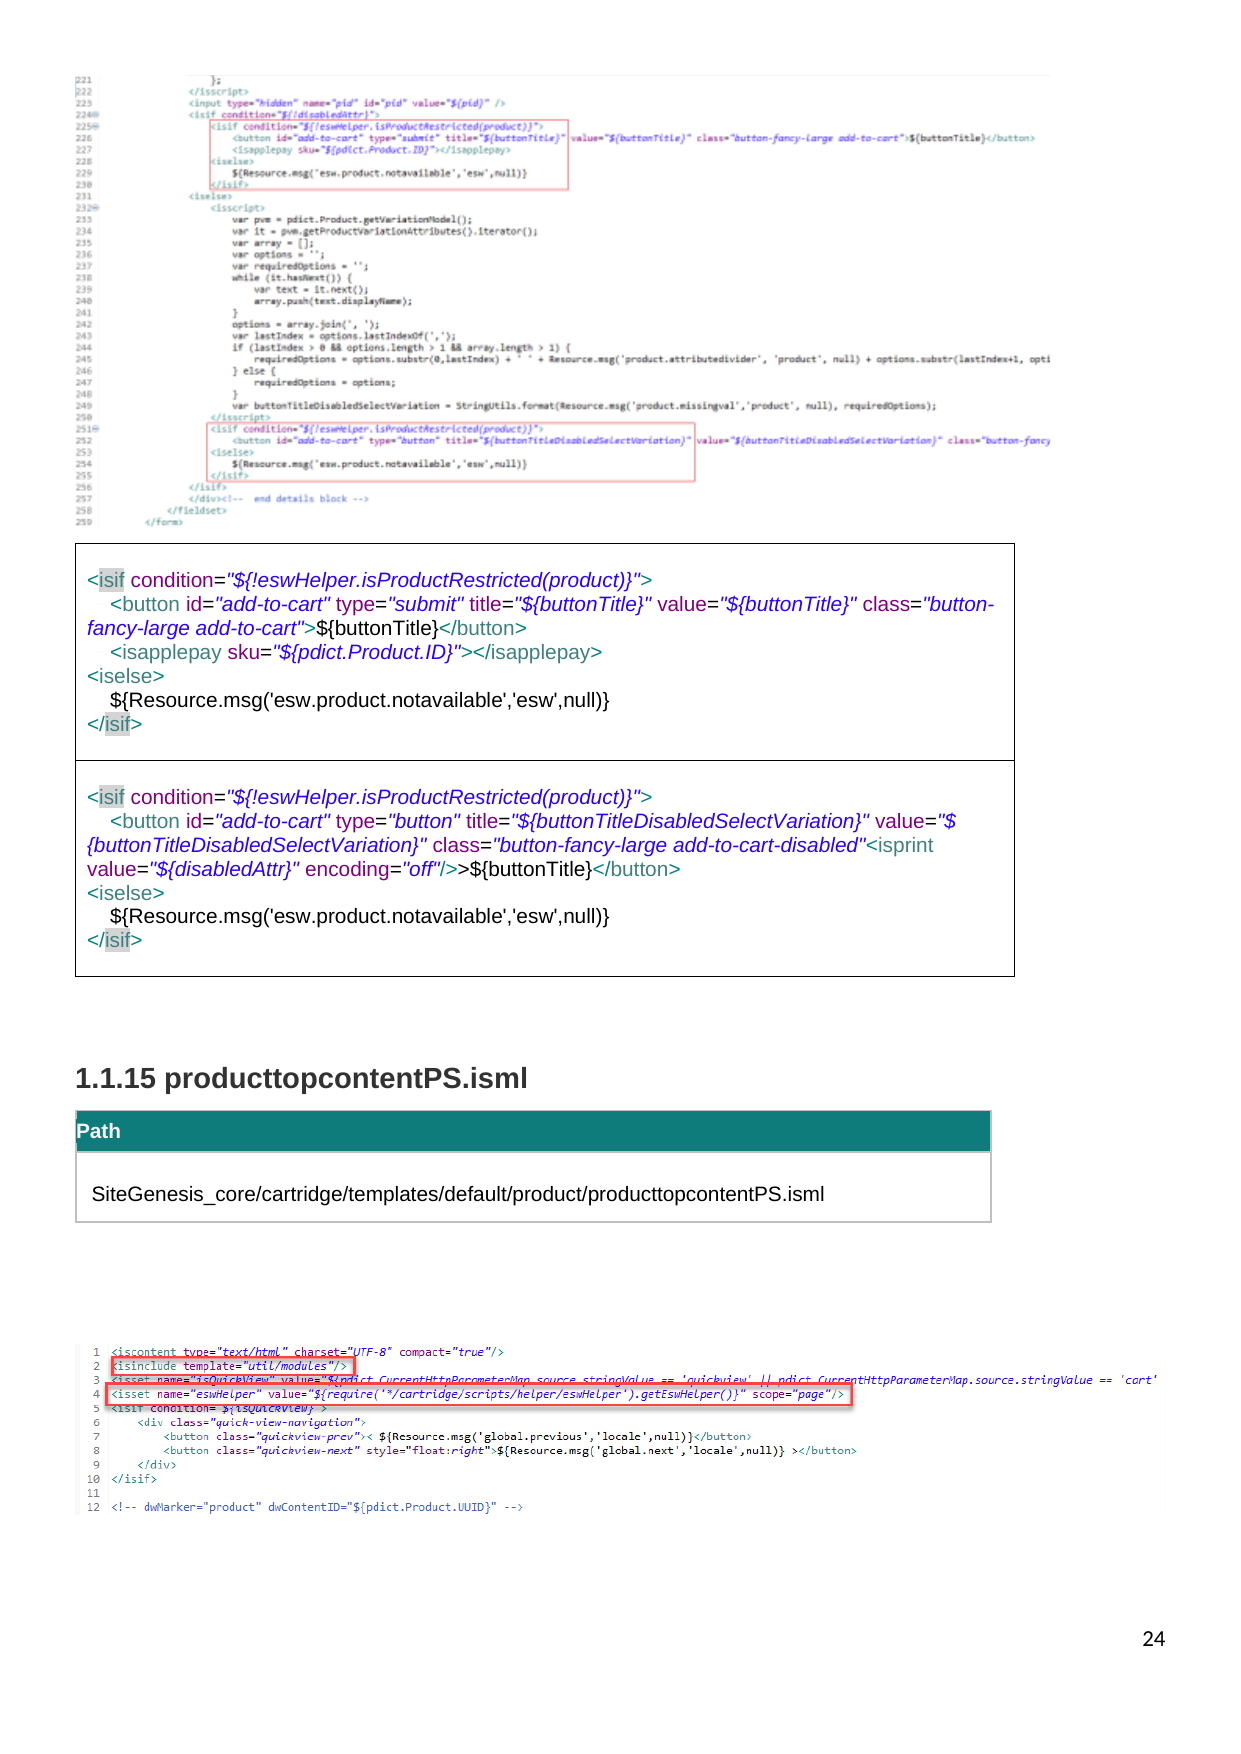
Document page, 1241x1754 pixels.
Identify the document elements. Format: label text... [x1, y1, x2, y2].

picture [75, 1343, 1166, 1515]
table_cell <isif condition="${!eswHelper.isProductRestricted(product)}"> <button id="add-to-cart" type="button" title="${buttonTitleDisabledSelectVariation}" value="${buttonTitleDisabledSelectVariation}" class="button-fancy-large add-to-cart-disabled"<isprint value="${disabledAttr}" encoding="off"/>>${buttonTitle}</button> <iselse> ${Resource.msg('esw.product.notavailable','esw',null)} </isif> [76, 761, 1014, 976]
table_header <isif condition="${!eswHelper.isProductRestricted(product)}"> <button id="add-to-cart" type="submit" title="${buttonTitle}" value="${buttonTitle}" class="button-fancy-large add-to-cart">${buttonTitle}</button> <isapplepay sku="${pdict.Product.ID}"></isapplepay> <iselse> ${Resource.msg('esw.product.notavailable','esw',null)} </isif> [76, 544, 1014, 759]
picture [75, 75, 1050, 527]
text 1.1.15 producttopcontentPS.isml [75, 1061, 1165, 1094]
table_cell SiteGenesis_core/cartridge/templates/default/product/producttopcontentPS.isml [77, 1153, 990, 1221]
table_header Path [77, 1111, 990, 1151]
